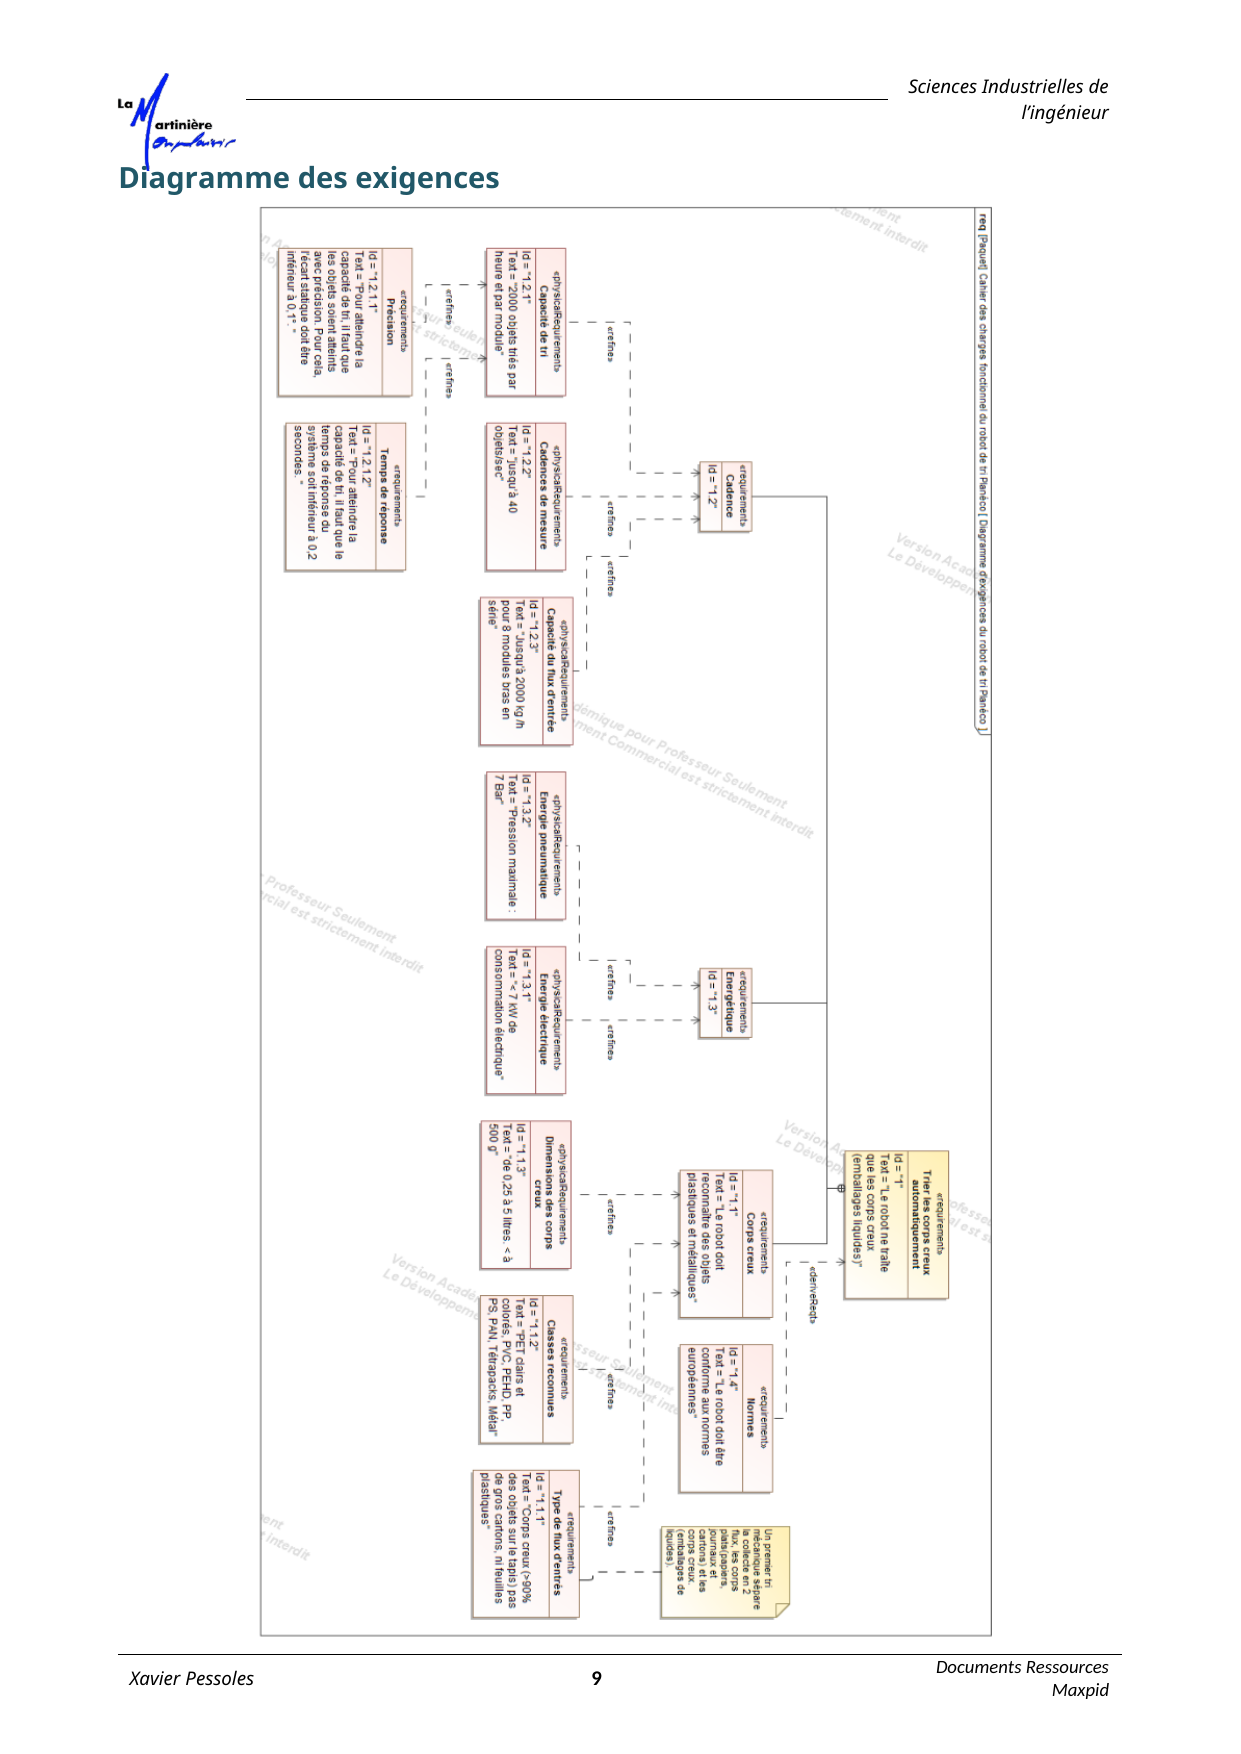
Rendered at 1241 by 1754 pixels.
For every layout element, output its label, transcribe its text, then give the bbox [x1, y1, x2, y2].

subtitle Diagramme des exigences [118, 157, 1122, 197]
picture [248, 204, 996, 1648]
picture [117, 73, 236, 171]
